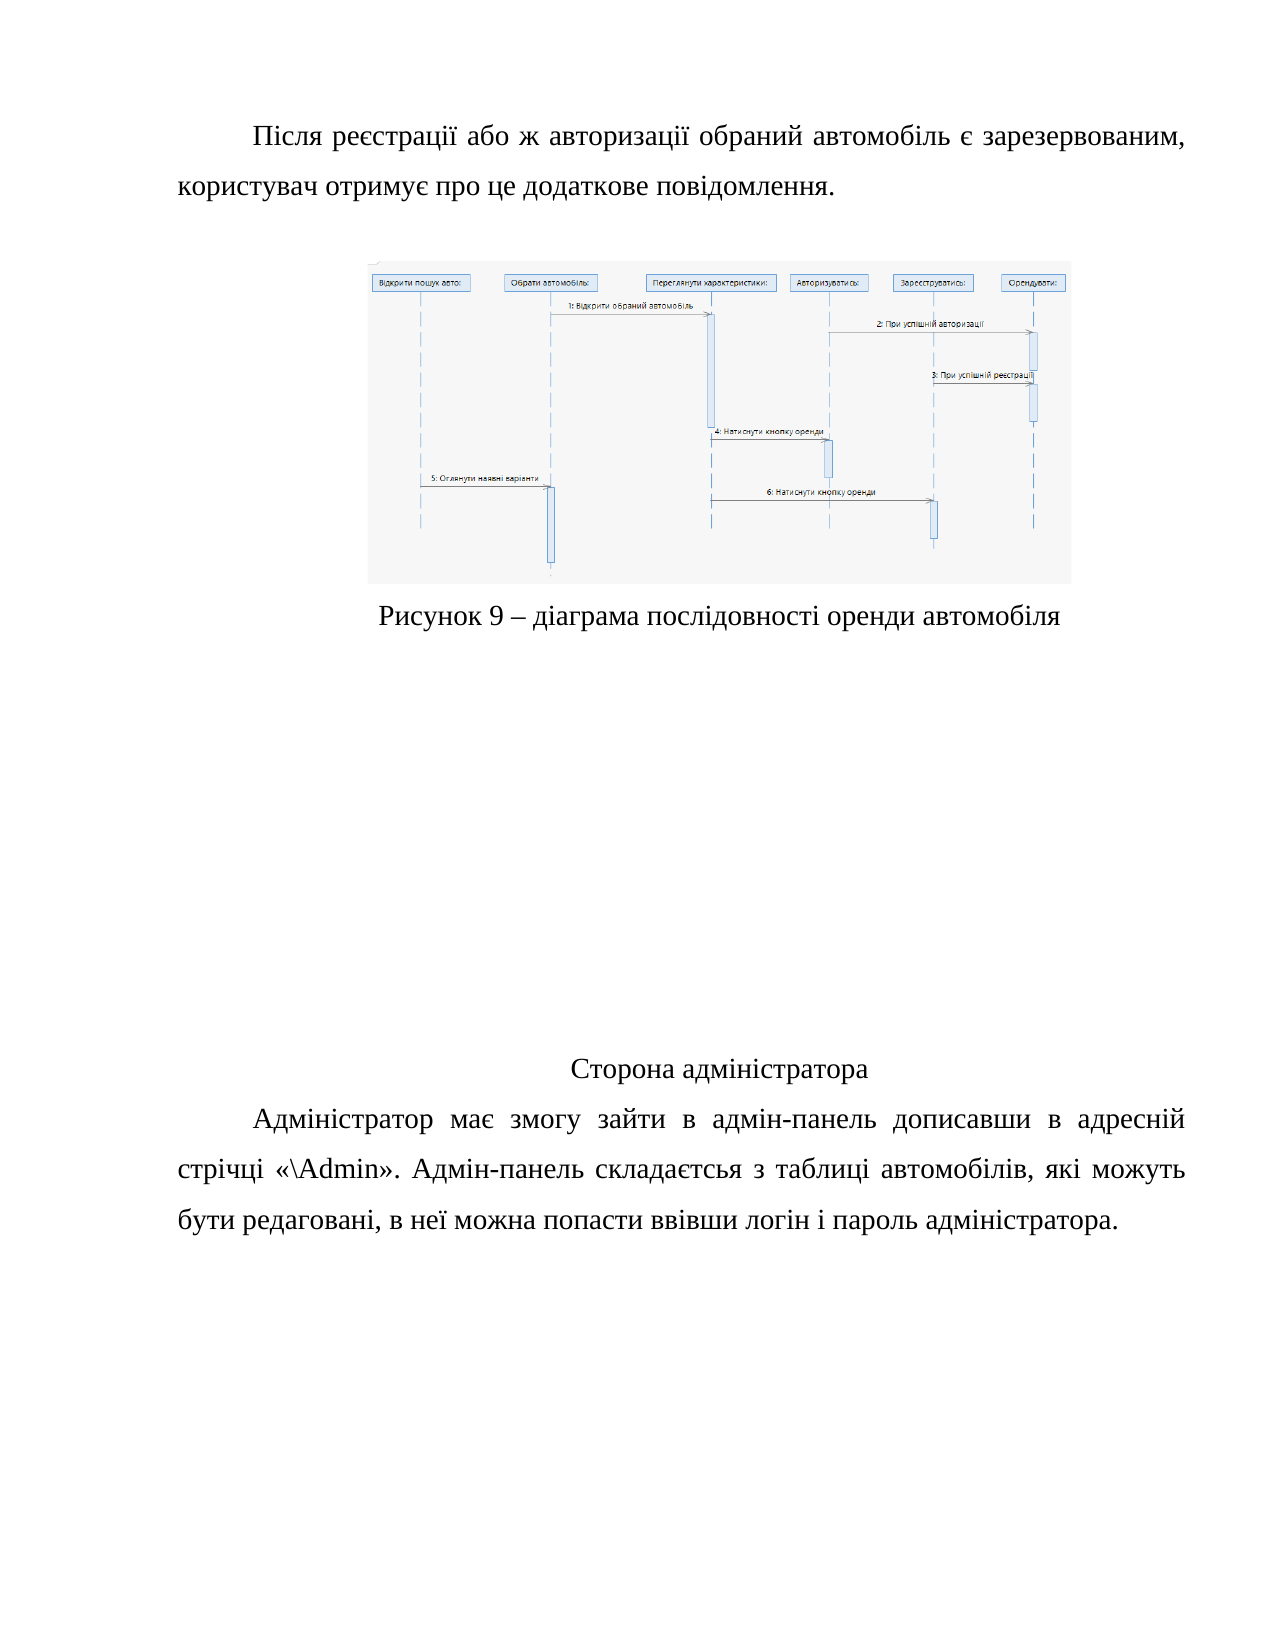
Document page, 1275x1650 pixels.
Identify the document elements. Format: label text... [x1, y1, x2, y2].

picture [367, 261, 1072, 584]
text Рисунок 9 – діаграма послідовності оренди автомобіля [177, 598, 1186, 632]
text Сторона адміністратора [177, 1051, 1186, 1084]
text Адміністратор має змогу зайти в адмін-панель дописавши в адресній стрічці «\Admin». Адмін-панель складаєтсья з таблиці автомобілів, які можуть бути редаговані, в неї можна попасти ввівши логін і пароль адміністратора. [177, 1101, 1186, 1235]
text Після реєстрації або ж авторизації обраний автомобіль є зарезервованим, користувач отримує про це додаткове повідомлення. [177, 118, 1186, 202]
